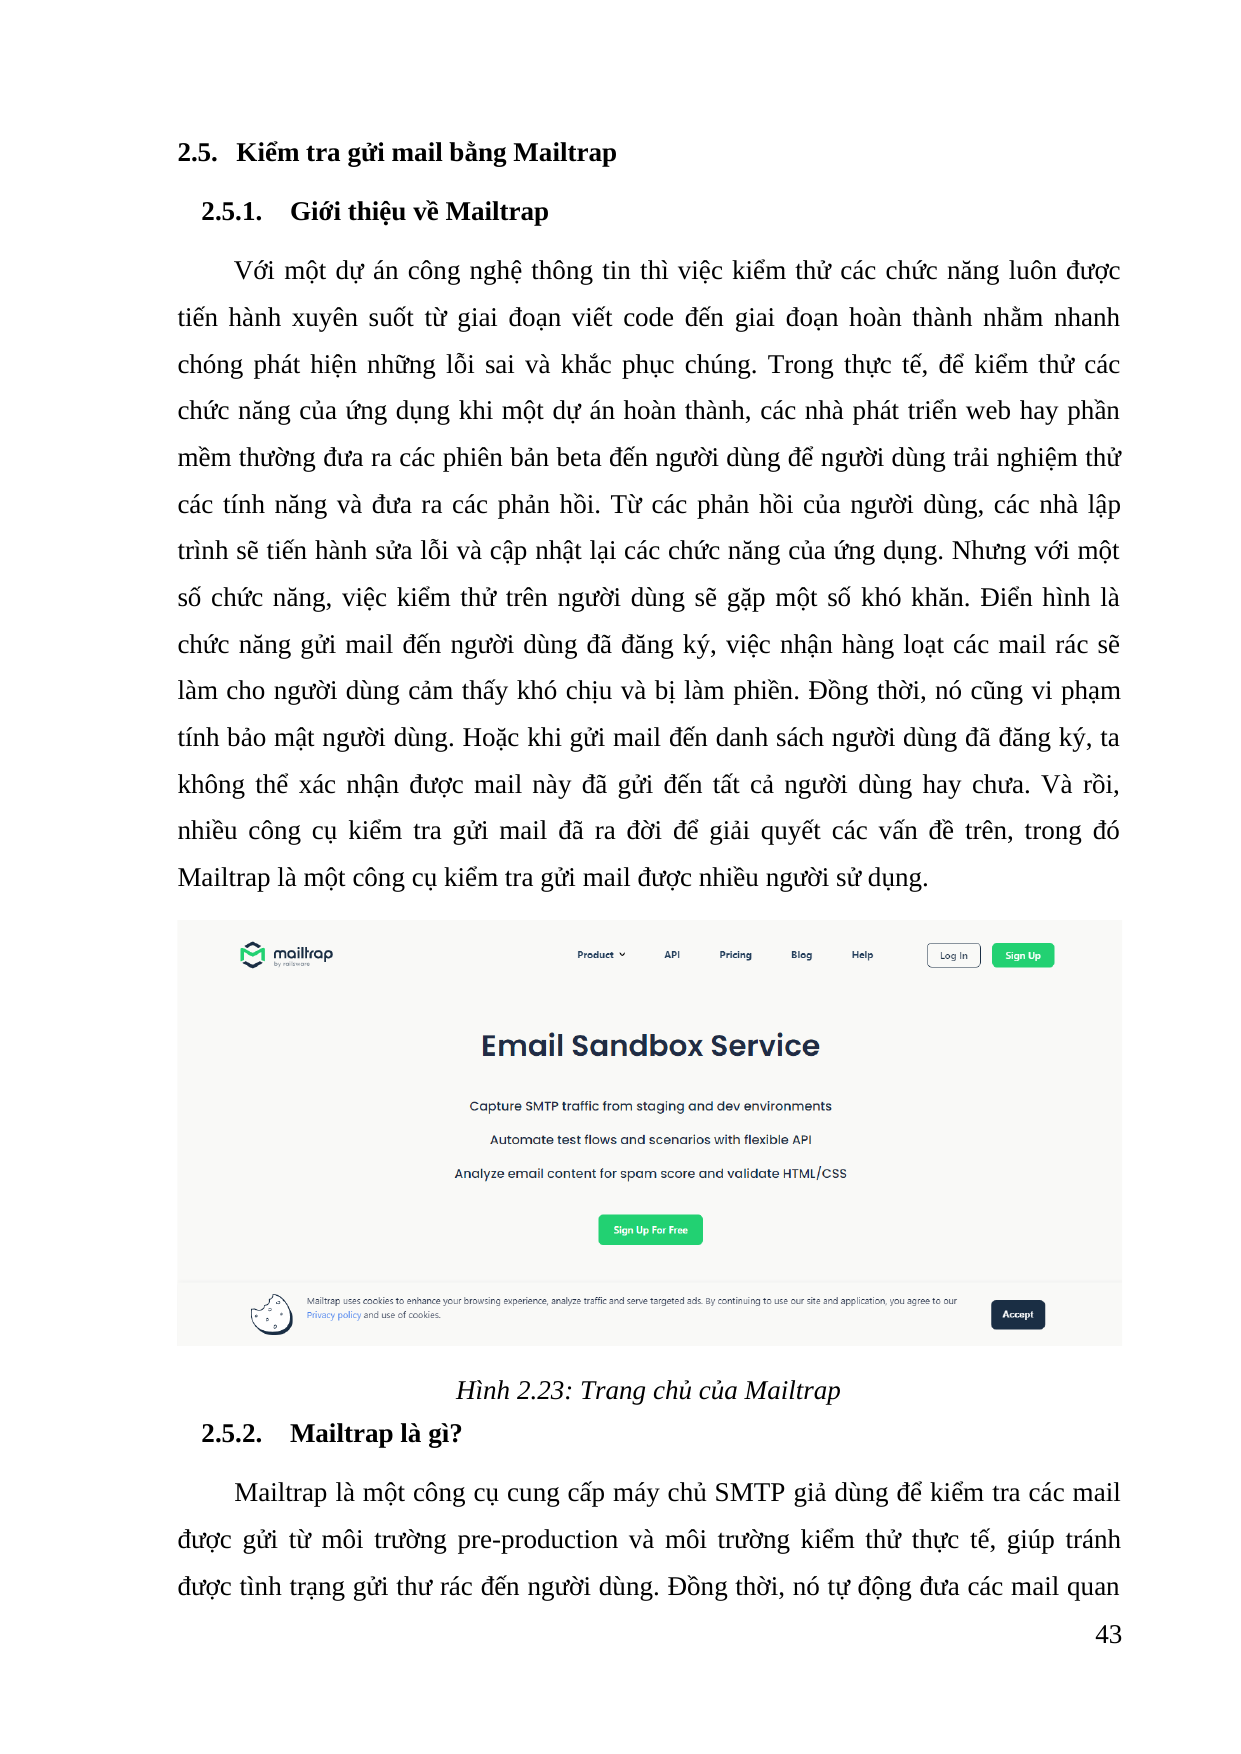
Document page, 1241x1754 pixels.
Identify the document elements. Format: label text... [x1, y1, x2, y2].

subtitle Kiểm tra gửi mail bằng Mailtrap [177, 136, 1122, 167]
picture [177, 920, 1123, 1346]
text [177, 1477, 1122, 1601]
text Hình 2.23: Trang chủ của Mailtrap [177, 1374, 1122, 1405]
subtitle Mailtrap là gì? [201, 1417, 1122, 1448]
text Với một dự án công nghệ thông tin thì việc kiểm thử các chức năng luôn được tiến hành xuyên suốt từ giai đoạn viết code đến giai đoạn hoàn thành nhằm nhanh chóng phát hiện những lỗi sai và khắc phục chúng. Trong thực tế, để kiểm thử các chức năng của ứng dụng khi một dự án hoàn thành, các nhà phát triển web hay phần mềm thường đưa ra các phiên bản beta đến người dùng để người dùng trải nghiệm thử các tính năng và đưa ra các phản hồi. Từ các phản hồi của người dùng, các nhà lập trình sẽ tiến hành sửa lỗi và cập nhật lại các chức năng của ứng dụng. Nhưng với một số chức năng, việc kiểm thử trên người dùng sẽ gặp một số khó khăn. Điển hình là chức năng gửi mail đến người dùng đã đăng ký, việc nhận hàng loạt các mail rác sẽ làm cho người dùng cảm thấy khó chịu và bị làm phiền. Đồng thời, nó cũng vi phạm tính bảo mật người dùng. Hoặc khi gửi mail đến danh sách người dùng đã đăng ký, ta không thể xác nhận được mail này đã gửi đến tất cả người dùng hay chưa. Và rồi, nhiều công cụ kiểm tra gửi mail đã ra đời để giải quyết các vấn đề trên, trong đó Mailtrap là một công cụ kiểm tra gửi mail được nhiều người sử dụng. [177, 254, 1122, 892]
subtitle Giới thiệu về Mailtrap [201, 195, 1122, 226]
